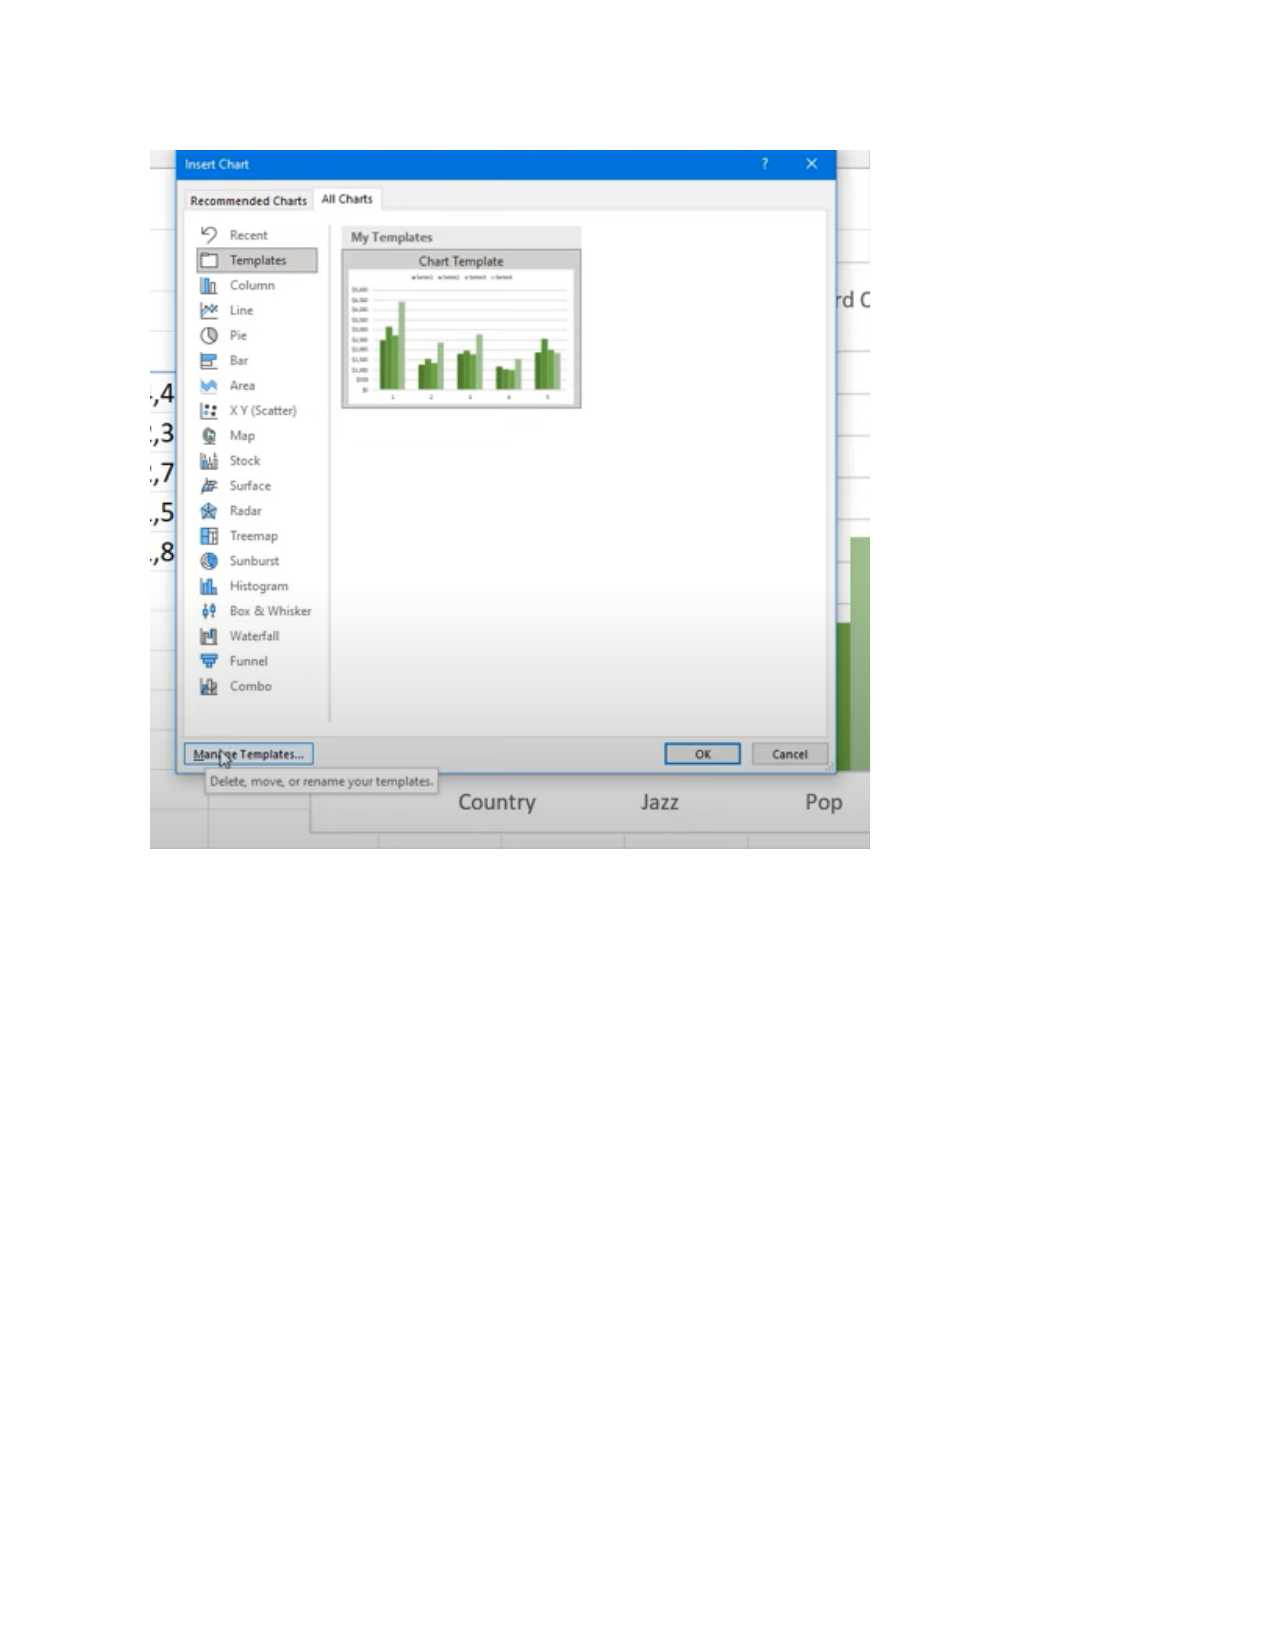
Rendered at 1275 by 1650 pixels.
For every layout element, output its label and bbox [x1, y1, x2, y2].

picture [150, 150, 871, 849]
